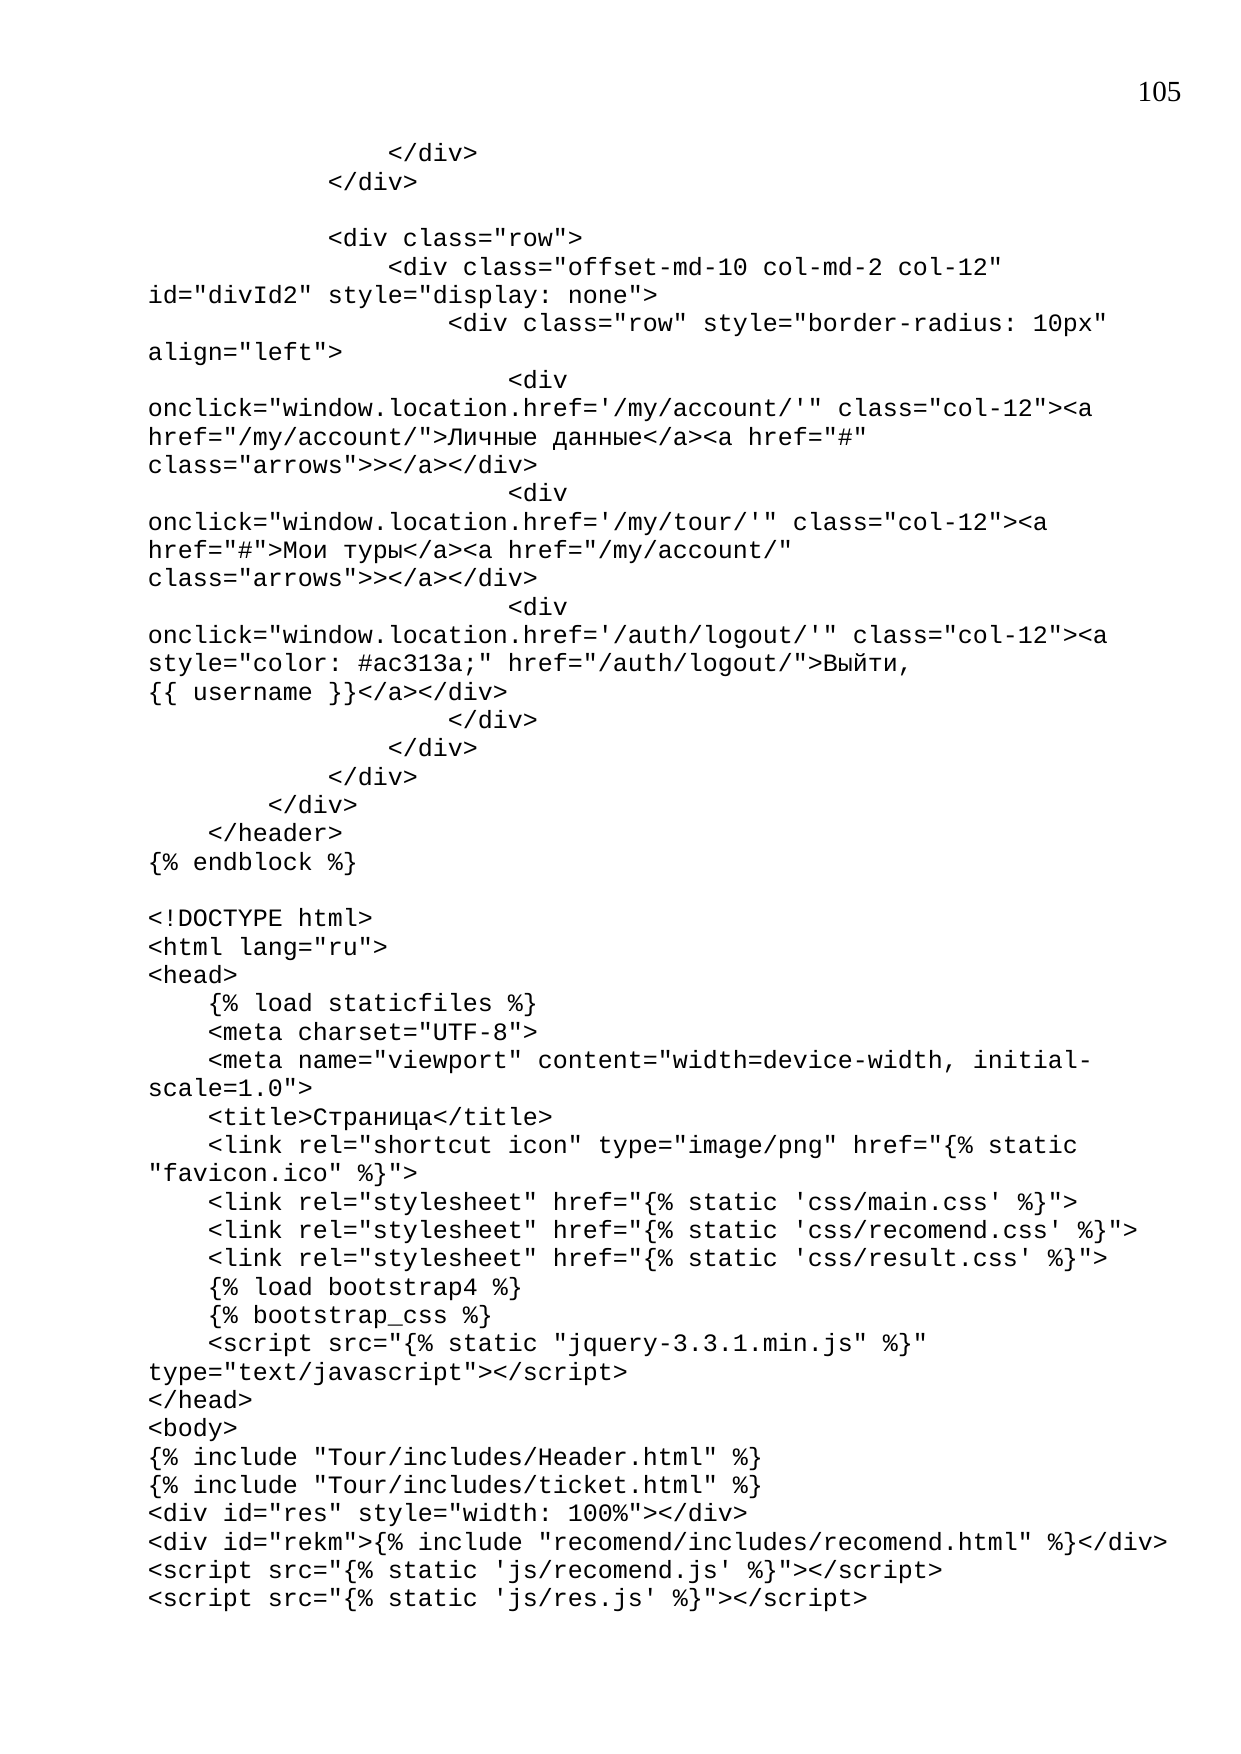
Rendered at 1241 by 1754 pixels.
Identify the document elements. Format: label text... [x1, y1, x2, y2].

text <div class="row"> [148, 226, 1181, 254]
text </div> [148, 793, 1181, 821]
text </div> [148, 141, 1181, 169]
text {% endblock %} [148, 849, 1181, 878]
text </div> [148, 708, 1181, 736]
text </header> [148, 821, 1181, 849]
text <div onclick="window.location.href='/my/account/'" class="col-12"><a href="/my/account/">Личные данные</a><a href="#" class="arrows">></a></div> [148, 368, 1181, 481]
text </div> [148, 764, 1181, 793]
text <div class="row" style="border-radius: 10px" align="left"> [148, 311, 1181, 368]
text </div> [148, 169, 1181, 198]
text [148, 906, 1181, 1614]
text </div> [148, 736, 1181, 764]
text <div class="offset-md-10 col-md-2 col-12" id="divId2" style="display: none"> [148, 254, 1181, 311]
text <div onclick="window.location.href='/my/tour/'" class="col-12"><a href="#">Мои туры</a><a href="/my/account/" class="arrows">></a></div> [148, 481, 1181, 594]
text <div onclick="window.location.href='/auth/logout/'" class="col-12"><a style="color: #ac313a;" href="/auth/logout/">Выйти, {{ username }}</a></div> [148, 594, 1181, 708]
